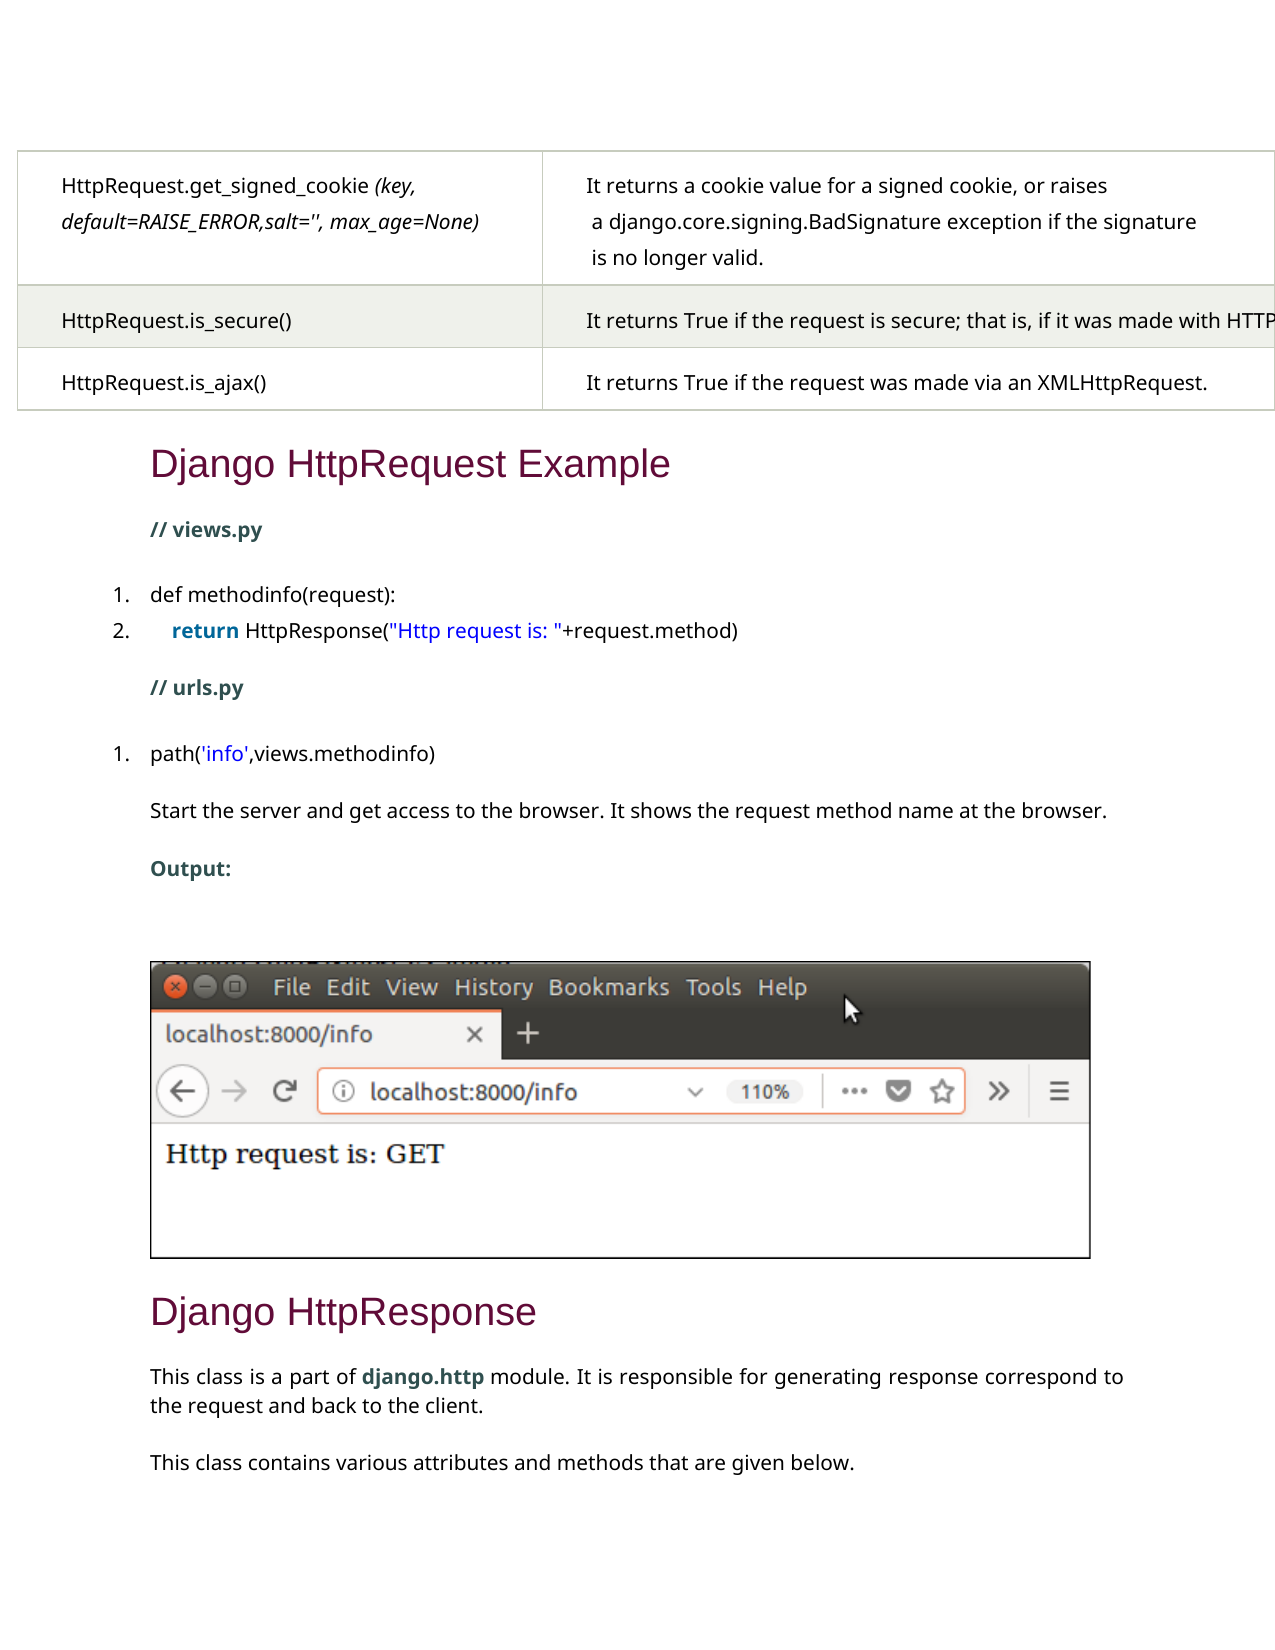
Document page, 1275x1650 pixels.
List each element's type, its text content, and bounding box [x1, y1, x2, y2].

table_cell It returns True if the request was made via an XMLHttpRequest. [543, 348, 1274, 409]
table_cell HttpRequest.get_signed_cookie (key, default=RAISE_ERROR,salt='', max_age=None) [18, 152, 542, 284]
list def methodinfo(request): [112, 572, 1125, 608]
table_cell It returns True if the request is secure; that is, if it was made with HTTPS. [543, 286, 1274, 347]
text // urls.py [150, 673, 1125, 702]
text Start the server and get access to the browser. It shows the request method name at the browser. [150, 796, 1125, 825]
picture [150, 961, 1091, 1259]
list return HttpResponse("Http request is: "+request.method) [112, 608, 1125, 644]
text Django HttpRequest Example [150, 440, 1125, 486]
table_cell It returns a cookie value for a signed cookie, or raises a django.core.signing.BadSignature exception if the signature is no longer valid. [543, 152, 1274, 284]
text This class is a part of django.http module. It is responsible for generating response correspond to the request and back to the client. [150, 1362, 1125, 1419]
table_cell HttpRequest.is_ajax() [18, 348, 542, 409]
table_cell HttpRequest.is_secure() [18, 286, 542, 347]
text Django HttpResponse [150, 1288, 1125, 1333]
list path('info',views.methodinfo) [112, 731, 1125, 767]
text // views.py [150, 515, 1125, 543]
text Output: [150, 854, 1125, 882]
text This class contains various attributes and methods that are given below. [150, 1448, 1125, 1477]
